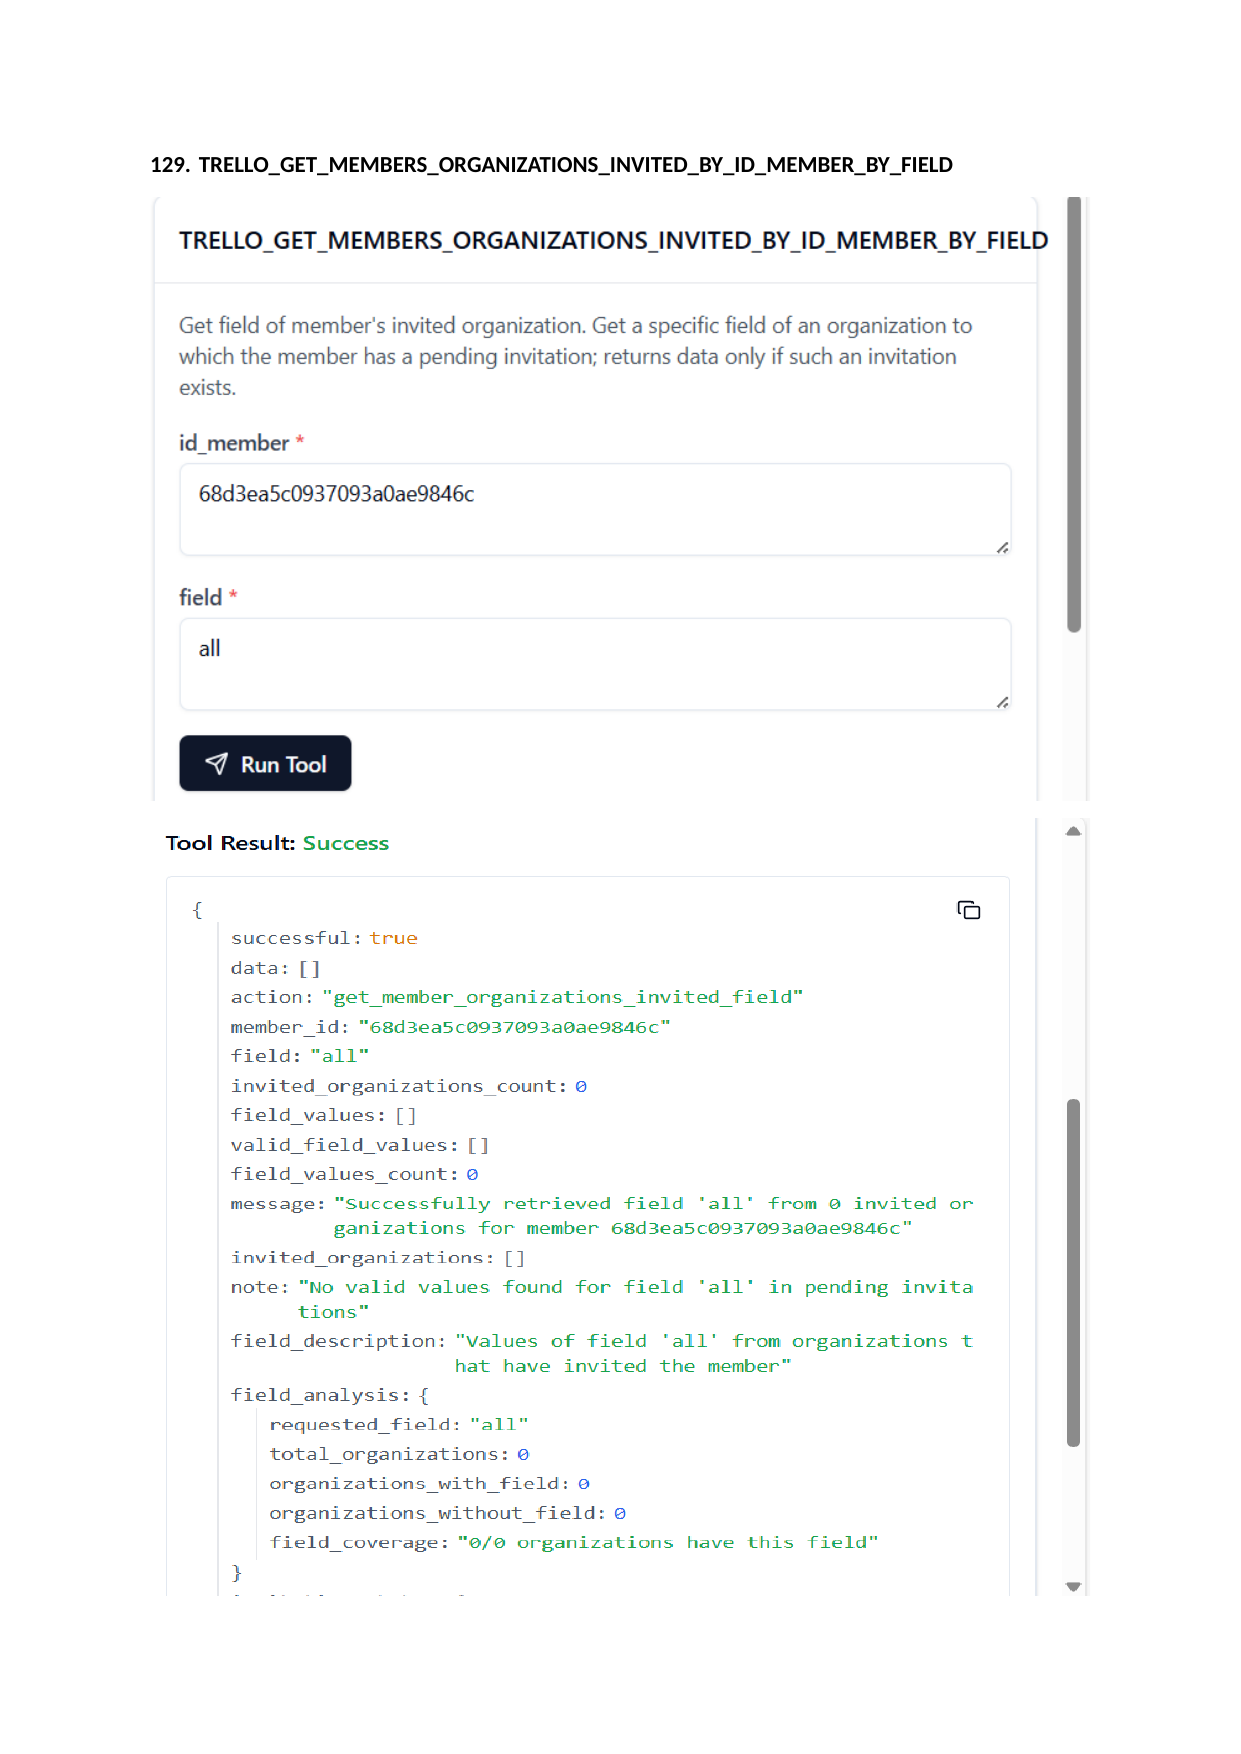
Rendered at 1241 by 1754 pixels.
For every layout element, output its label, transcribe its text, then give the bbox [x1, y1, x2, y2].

picture [150, 197, 1091, 801]
picture [150, 818, 1091, 1596]
text 129. TRELLO_GET_MEMBERS_ORGANIZATIONS_INVITED_BY_ID_MEMBER_BY_FIELD [150, 150, 1090, 178]
